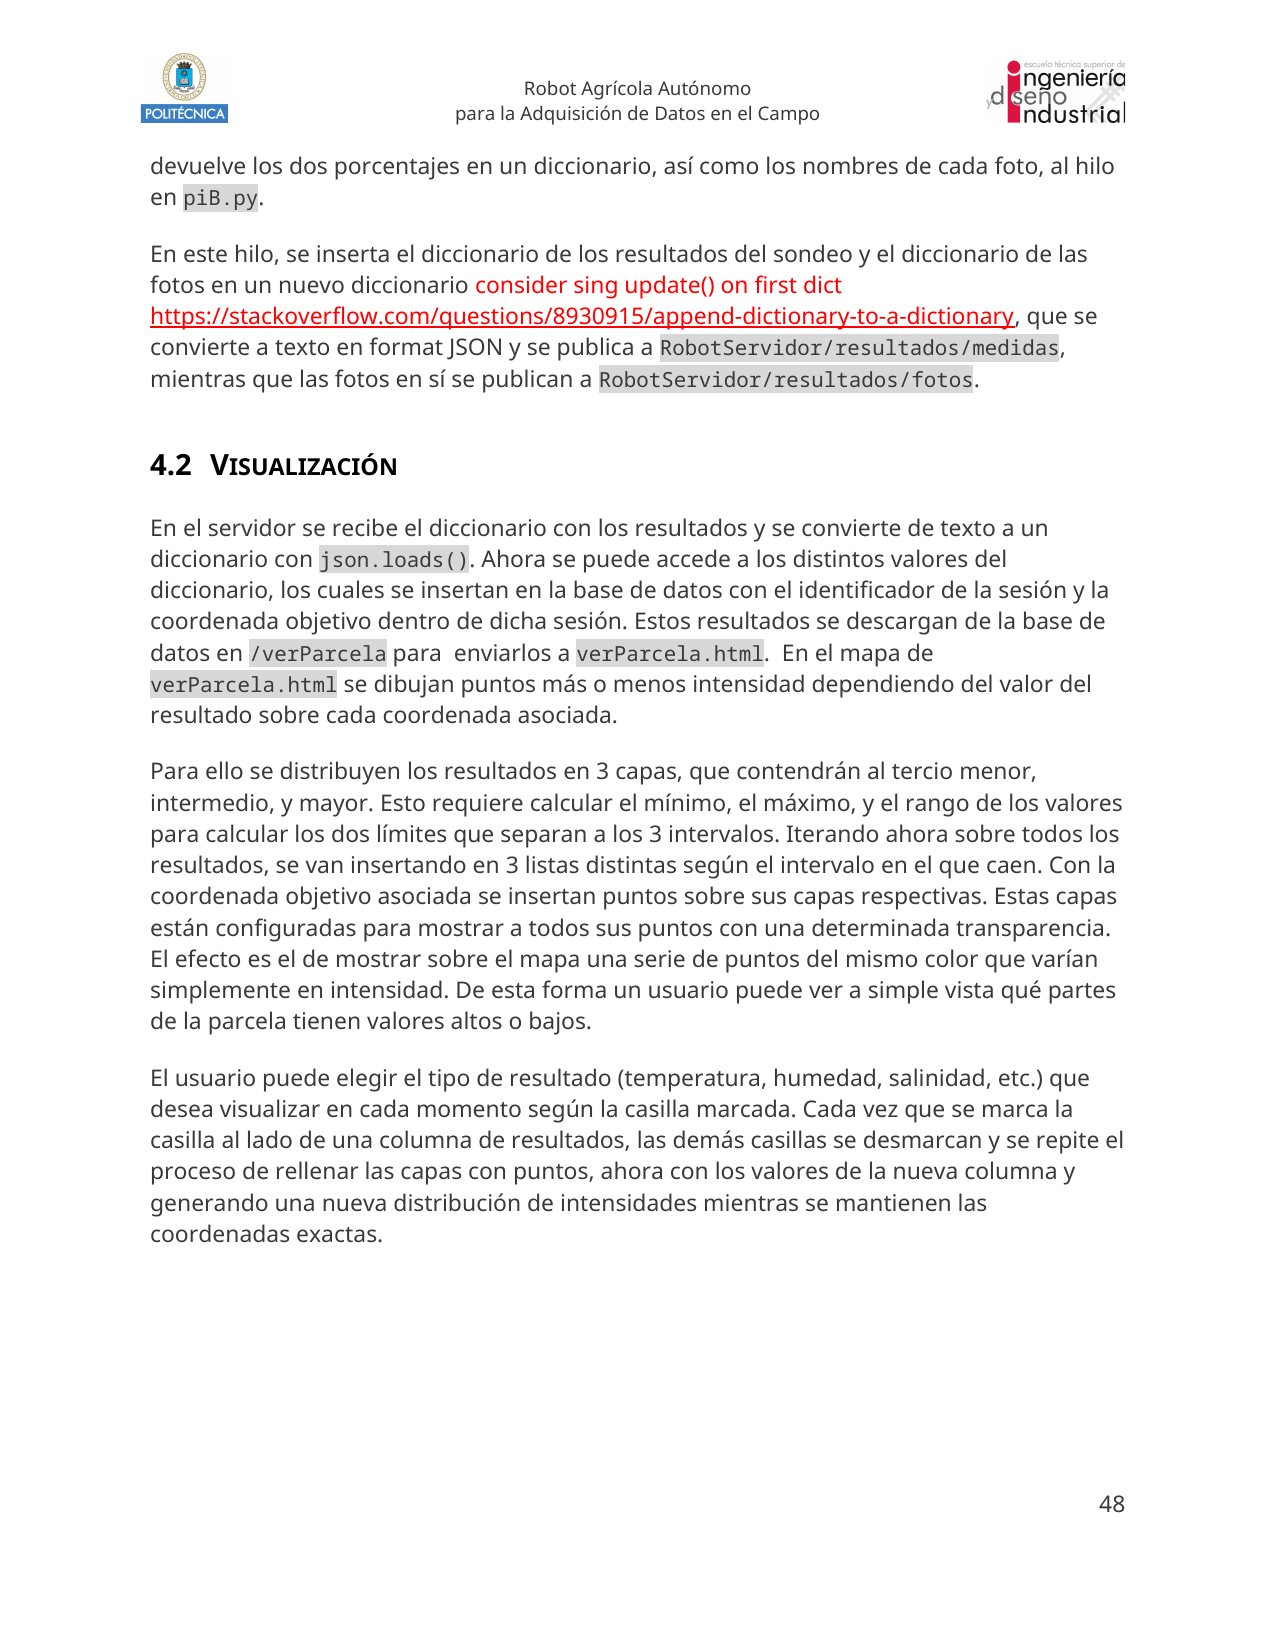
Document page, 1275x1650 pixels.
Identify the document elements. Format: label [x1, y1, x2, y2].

picture [986, 60, 1125, 123]
picture [140, 53, 228, 123]
